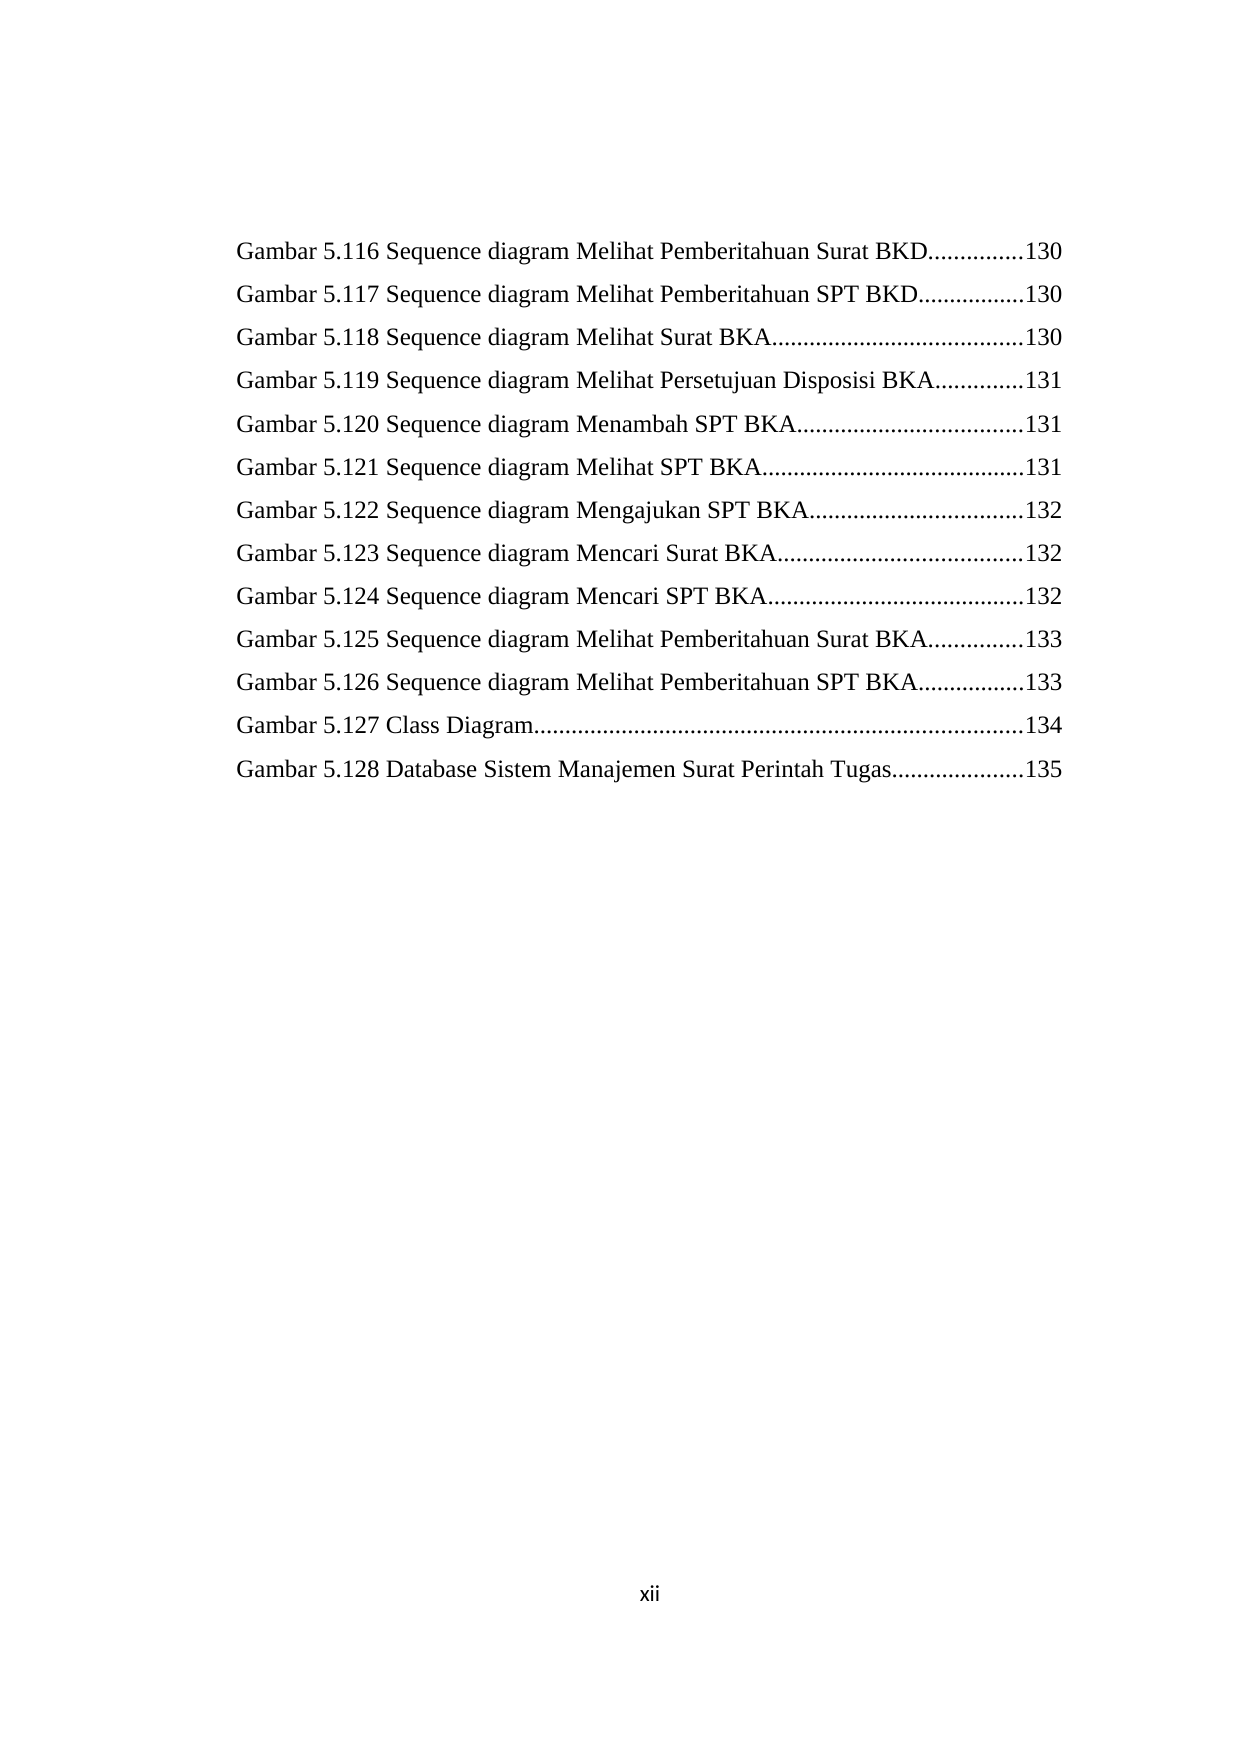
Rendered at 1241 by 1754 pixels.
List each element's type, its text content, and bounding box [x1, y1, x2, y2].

text Gambar 5.116 Sequence diagram Melihat Pemberitahuan Surat BKD 130 [236, 236, 1063, 265]
text Gambar 5.128 Database Sistem Manajemen Surat Perintah Tugas 135 [236, 754, 1063, 782]
text Gambar 5.125 Sequence diagram Melihat Pemberitahuan Surat BKA 133 [236, 624, 1063, 653]
text Gambar 5.127 Class Diagram 134 [236, 711, 1063, 739]
text Gambar 5.123 Sequence diagram Mencari Surat BKA 132 [236, 538, 1063, 567]
text Gambar 5.122 Sequence diagram Mengajukan SPT BKA 132 [236, 495, 1063, 524]
text Gambar 5.121 Sequence diagram Melihat SPT BKA 131 [236, 452, 1063, 481]
text Gambar 5.117 Sequence diagram Melihat Pemberitahuan SPT BKD 130 [236, 279, 1063, 308]
text Gambar 5.119 Sequence diagram Melihat Persetujuan Disposisi BKA 131 [236, 366, 1063, 394]
text Gambar 5.120 Sequence diagram Menambah SPT BKA 131 [236, 409, 1063, 437]
text Gambar 5.126 Sequence diagram Melihat Pemberitahuan SPT BKA 133 [236, 667, 1063, 696]
text Gambar 5.124 Sequence diagram Mencari SPT BKA 132 [236, 581, 1063, 610]
text Gambar 5.118 Sequence diagram Melihat Surat BKA 130 [236, 322, 1063, 351]
